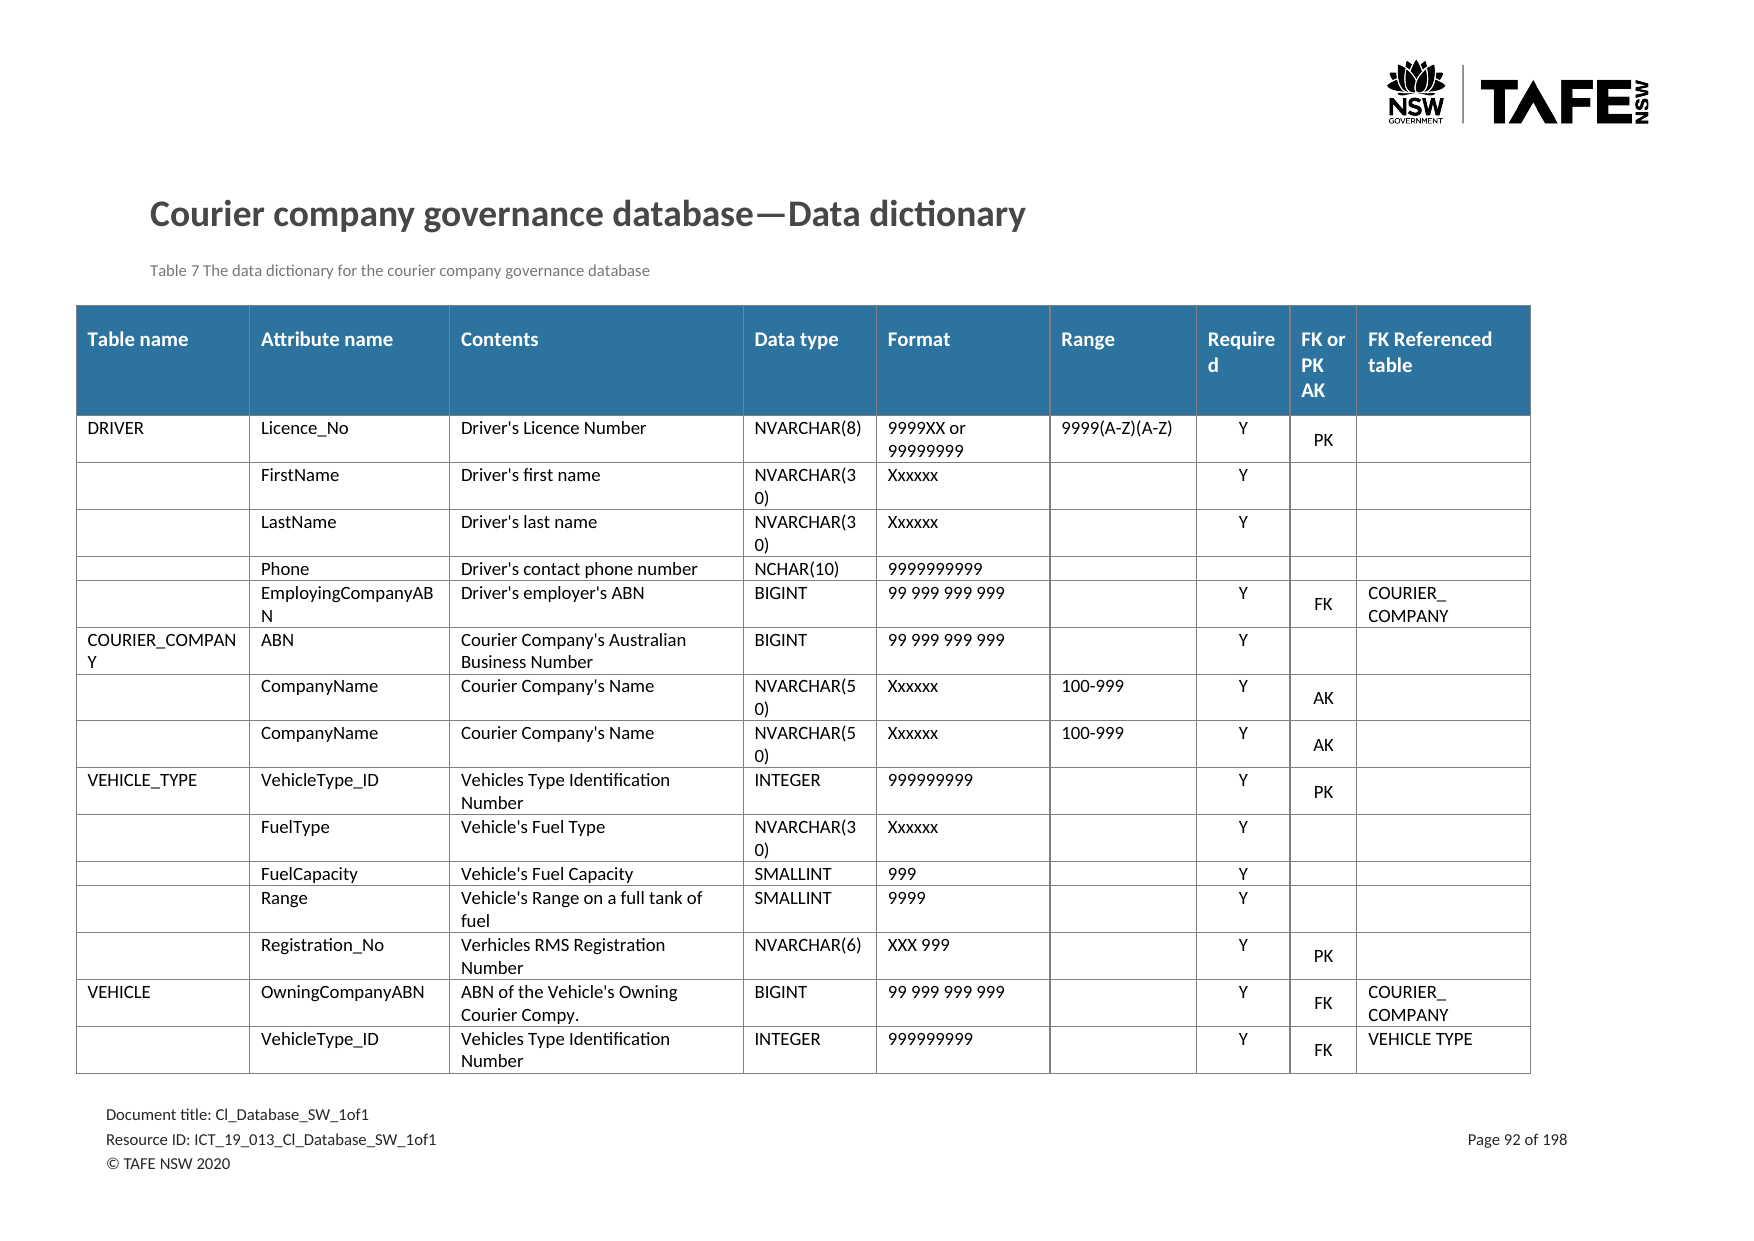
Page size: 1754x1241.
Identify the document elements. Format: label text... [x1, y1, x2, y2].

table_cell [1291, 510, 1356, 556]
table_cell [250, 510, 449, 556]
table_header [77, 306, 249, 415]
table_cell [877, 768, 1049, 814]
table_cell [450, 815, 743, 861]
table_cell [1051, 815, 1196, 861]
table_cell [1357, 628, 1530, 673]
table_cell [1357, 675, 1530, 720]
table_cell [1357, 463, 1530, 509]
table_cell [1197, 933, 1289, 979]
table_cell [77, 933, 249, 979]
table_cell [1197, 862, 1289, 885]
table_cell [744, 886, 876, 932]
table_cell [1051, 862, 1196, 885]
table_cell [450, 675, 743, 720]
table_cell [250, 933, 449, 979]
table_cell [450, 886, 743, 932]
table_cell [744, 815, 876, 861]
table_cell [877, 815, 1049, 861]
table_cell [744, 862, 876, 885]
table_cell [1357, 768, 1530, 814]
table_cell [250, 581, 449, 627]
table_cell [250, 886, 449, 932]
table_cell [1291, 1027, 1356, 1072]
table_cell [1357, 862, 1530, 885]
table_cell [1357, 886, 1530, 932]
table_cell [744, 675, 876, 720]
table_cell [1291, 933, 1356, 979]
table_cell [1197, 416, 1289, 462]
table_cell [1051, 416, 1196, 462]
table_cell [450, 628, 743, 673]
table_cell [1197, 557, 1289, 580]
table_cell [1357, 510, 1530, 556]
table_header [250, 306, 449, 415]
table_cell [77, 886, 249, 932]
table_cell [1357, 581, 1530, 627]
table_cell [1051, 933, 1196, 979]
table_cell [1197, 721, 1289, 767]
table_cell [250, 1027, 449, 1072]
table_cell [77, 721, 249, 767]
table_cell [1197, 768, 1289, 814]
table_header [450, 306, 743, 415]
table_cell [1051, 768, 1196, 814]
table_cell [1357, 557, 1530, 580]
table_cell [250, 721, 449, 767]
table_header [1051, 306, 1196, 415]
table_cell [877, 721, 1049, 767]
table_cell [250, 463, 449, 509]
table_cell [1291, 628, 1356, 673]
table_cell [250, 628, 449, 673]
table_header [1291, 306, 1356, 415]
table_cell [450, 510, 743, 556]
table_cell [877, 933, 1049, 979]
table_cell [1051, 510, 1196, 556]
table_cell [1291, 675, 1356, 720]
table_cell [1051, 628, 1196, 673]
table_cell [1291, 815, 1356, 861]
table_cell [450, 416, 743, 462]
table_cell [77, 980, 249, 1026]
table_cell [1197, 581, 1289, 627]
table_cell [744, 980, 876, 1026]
subtitle Courier company governance database—Data dictionary [150, 189, 1604, 235]
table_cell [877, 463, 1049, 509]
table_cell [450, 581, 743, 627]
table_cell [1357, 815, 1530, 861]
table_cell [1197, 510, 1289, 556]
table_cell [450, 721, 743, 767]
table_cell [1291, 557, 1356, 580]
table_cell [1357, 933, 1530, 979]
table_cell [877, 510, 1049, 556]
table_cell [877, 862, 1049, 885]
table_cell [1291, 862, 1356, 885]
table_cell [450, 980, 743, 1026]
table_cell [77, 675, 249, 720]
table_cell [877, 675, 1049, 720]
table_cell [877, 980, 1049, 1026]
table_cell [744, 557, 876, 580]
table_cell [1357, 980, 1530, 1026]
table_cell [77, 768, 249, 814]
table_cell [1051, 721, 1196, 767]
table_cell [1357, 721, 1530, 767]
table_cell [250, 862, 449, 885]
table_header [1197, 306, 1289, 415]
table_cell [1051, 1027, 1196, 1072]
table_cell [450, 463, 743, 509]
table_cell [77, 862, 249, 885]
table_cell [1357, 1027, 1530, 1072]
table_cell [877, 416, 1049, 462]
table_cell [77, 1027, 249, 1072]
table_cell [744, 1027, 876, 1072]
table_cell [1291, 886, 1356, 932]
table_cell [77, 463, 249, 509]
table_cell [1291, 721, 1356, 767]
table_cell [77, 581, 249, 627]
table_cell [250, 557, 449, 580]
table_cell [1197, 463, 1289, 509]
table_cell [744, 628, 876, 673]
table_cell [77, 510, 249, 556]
picture [1387, 59, 1649, 125]
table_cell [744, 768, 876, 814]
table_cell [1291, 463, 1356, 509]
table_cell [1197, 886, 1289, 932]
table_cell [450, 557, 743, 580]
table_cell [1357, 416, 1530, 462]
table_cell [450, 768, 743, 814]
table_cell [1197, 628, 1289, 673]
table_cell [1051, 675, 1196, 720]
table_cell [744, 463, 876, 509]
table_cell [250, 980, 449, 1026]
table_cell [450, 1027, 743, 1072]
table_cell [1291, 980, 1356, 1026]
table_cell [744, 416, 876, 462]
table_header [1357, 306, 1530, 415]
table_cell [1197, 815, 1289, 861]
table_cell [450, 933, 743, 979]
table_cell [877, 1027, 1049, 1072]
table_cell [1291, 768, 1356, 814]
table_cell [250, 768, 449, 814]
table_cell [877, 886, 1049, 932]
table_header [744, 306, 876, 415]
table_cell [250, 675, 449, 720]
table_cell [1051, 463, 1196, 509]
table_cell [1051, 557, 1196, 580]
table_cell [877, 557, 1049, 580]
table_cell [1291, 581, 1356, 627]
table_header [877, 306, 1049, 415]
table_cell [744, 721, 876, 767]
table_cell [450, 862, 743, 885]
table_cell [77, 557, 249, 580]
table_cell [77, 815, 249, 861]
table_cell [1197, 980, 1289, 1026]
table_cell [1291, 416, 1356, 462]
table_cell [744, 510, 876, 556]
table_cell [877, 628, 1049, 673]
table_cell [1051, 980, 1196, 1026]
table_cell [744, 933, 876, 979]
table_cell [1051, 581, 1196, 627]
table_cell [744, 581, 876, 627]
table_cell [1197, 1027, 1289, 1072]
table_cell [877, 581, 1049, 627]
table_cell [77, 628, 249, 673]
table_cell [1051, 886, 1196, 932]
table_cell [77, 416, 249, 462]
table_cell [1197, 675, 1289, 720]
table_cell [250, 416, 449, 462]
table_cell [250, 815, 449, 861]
